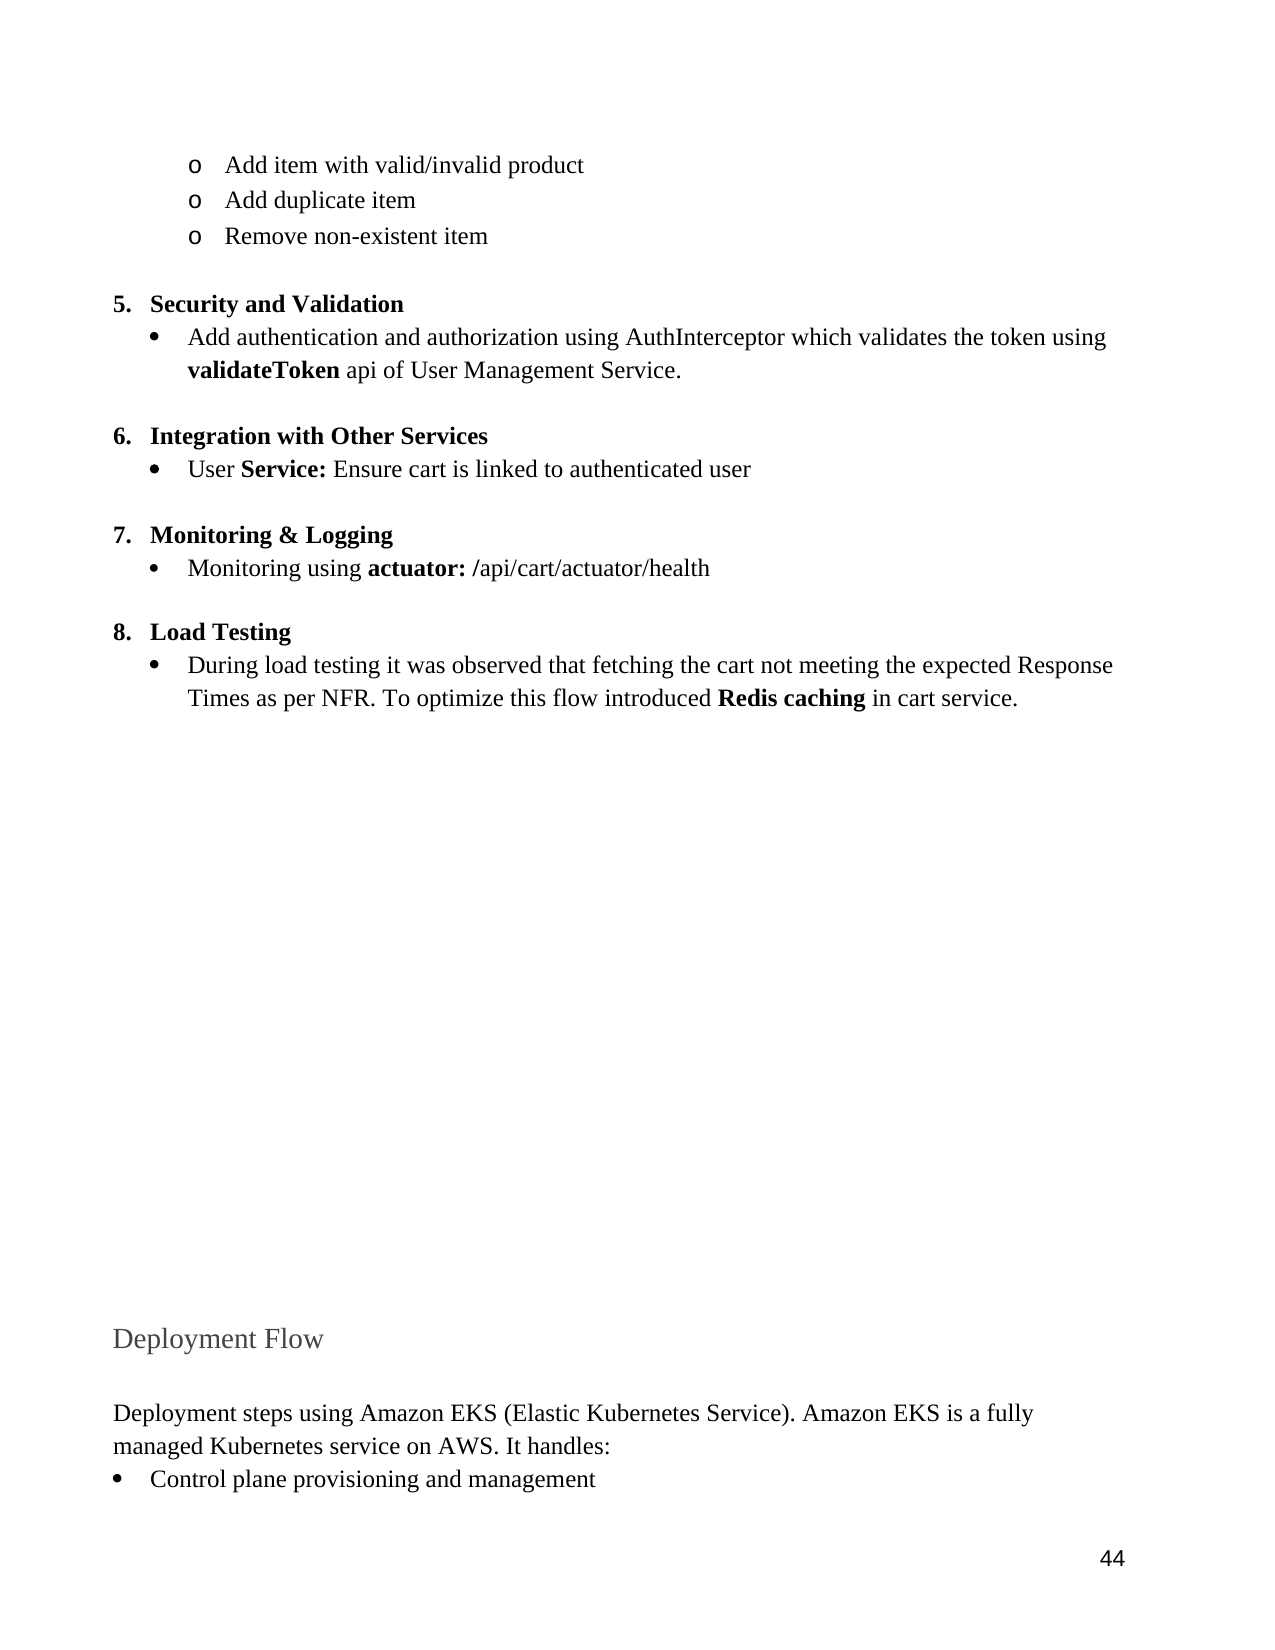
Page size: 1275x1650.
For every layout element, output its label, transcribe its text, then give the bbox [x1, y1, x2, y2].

list Remove non-existent item [187, 221, 1125, 252]
list Load Testing [113, 617, 1125, 645]
list User Service: Ensure cart is linked to authenticated user [150, 454, 1125, 483]
list During load testing it was observed that fetching the cart not meeting the expected Response Times as per NFR. To optimize this flow introduced Redis caching in cart service. [150, 650, 1125, 711]
list Monitoring & Logging [113, 520, 1125, 549]
text Deployment steps using Amazon EKS (Elastic Kubernetes Service). Amazon EKS is a fully managed Kubernetes service on AWS. It handles: [113, 1398, 1125, 1460]
list Monitoring using actuator: /api/cart/actuator/health [150, 553, 1125, 582]
subtitle Deployment Flow [112, 1321, 1125, 1354]
list Add authentication and authorization using AuthInterceptor which validates the token using validateToken api of User Management Service. [150, 322, 1125, 384]
list Integration with Other Services [113, 421, 1125, 450]
list Add item with valid/invalid product [187, 150, 1125, 181]
list Security and Validation [113, 289, 1125, 318]
list Control plane provisioning and management [113, 1464, 1125, 1493]
list Add duplicate item [187, 185, 1125, 216]
